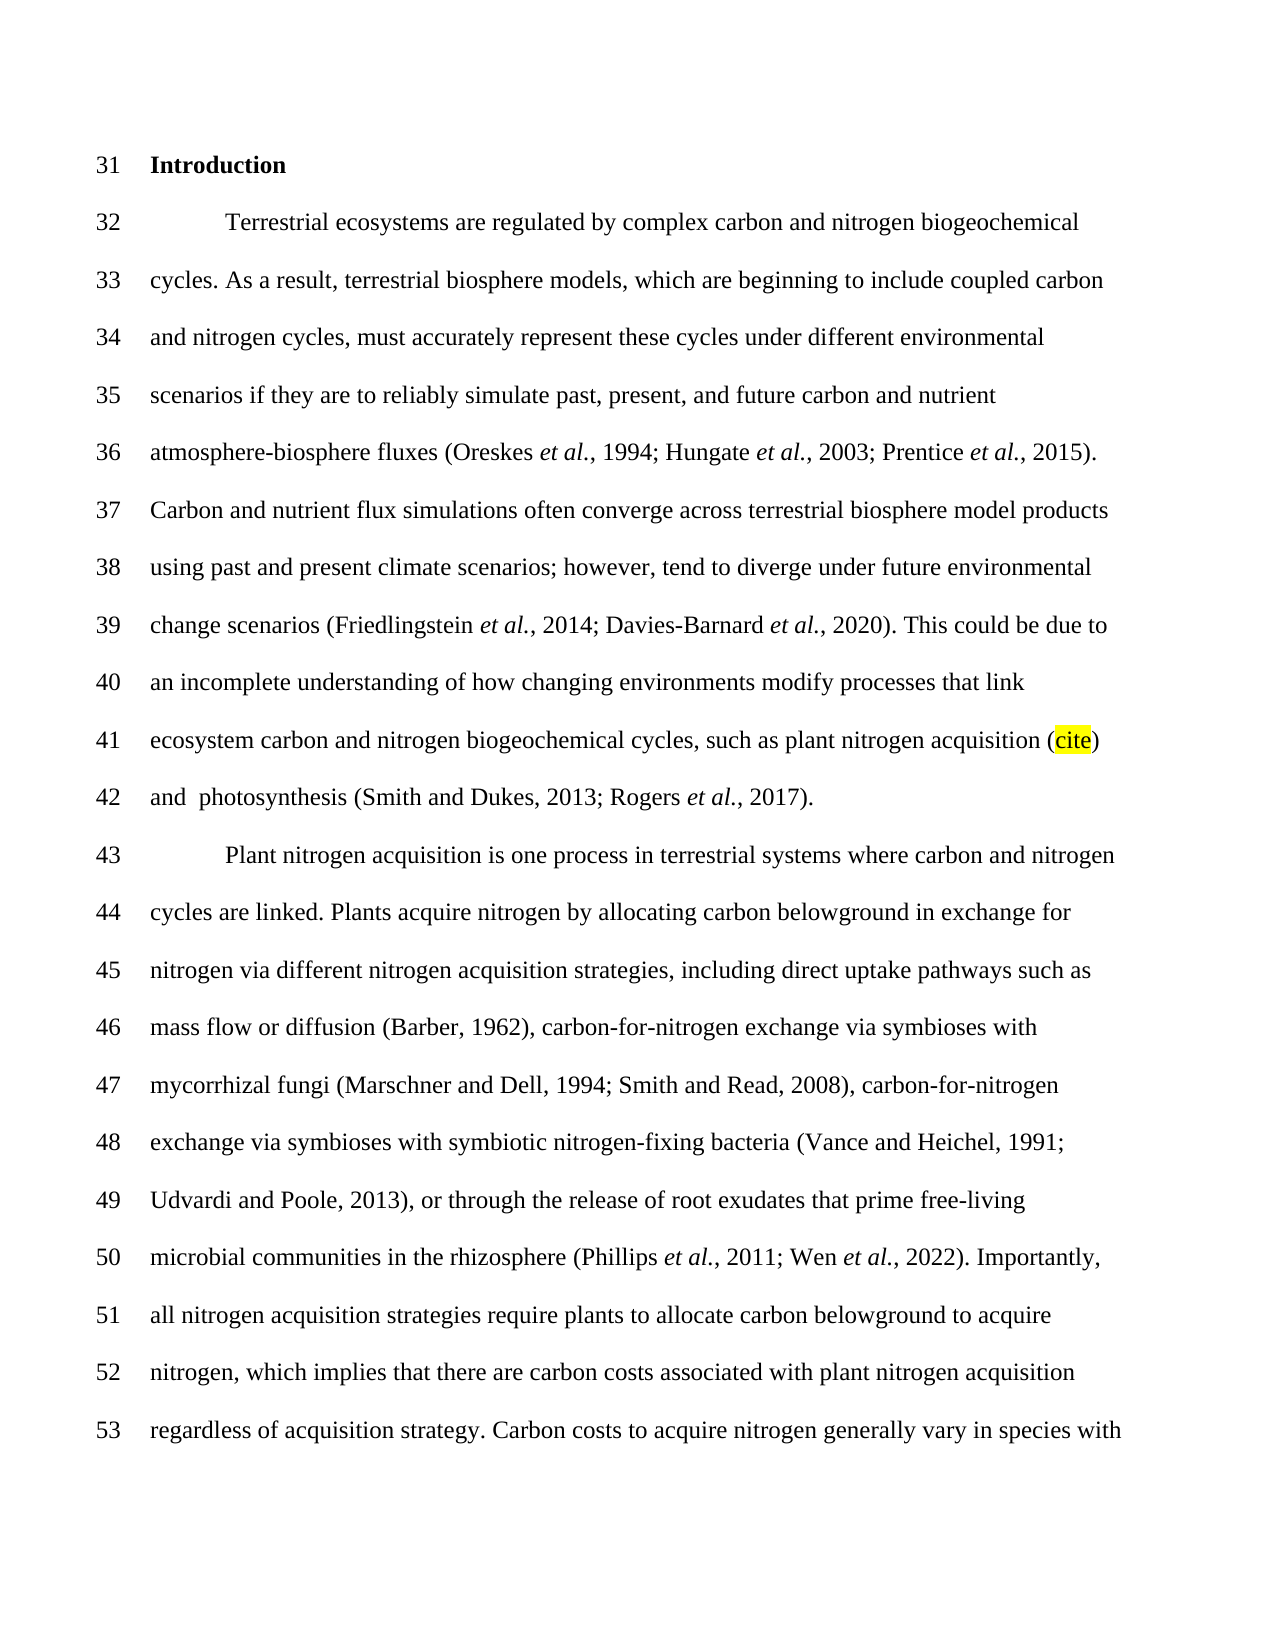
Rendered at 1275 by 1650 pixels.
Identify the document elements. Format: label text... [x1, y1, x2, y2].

text Terrestrial ecosystems are regulated by complex carbon and nitrogen biogeochemical cycles. As a result, terrestrial biosphere models, which are beginning to include coupled carbon and nitrogen cycles, must accurately represent these cycles under different environmental scenarios if they are to reliably simulate past, present, and future carbon and nutrient atmosphere-biosphere fluxes (Oreskes et al., 1994; Hungate et al., 2003; Prentice et al., 2015). Carbon and nutrient flux simulations often converge across terrestrial biosphere model products using past and present climate scenarios; however, tend to diverge under future environmental change scenarios (Friedlingstein et al., 2014; Davies-Barnard et al., 2020). This could be due to an incomplete understanding of how changing environments modify processes that link ecosystem carbon and nitrogen biogeochemical cycles, such as plant nitrogen acquisition (cite) and photosynthesis (Smith and Dukes, 2013; Rogers et al., 2017). [150, 207, 1125, 811]
text Introduction [150, 150, 1125, 179]
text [150, 840, 1125, 1444]
